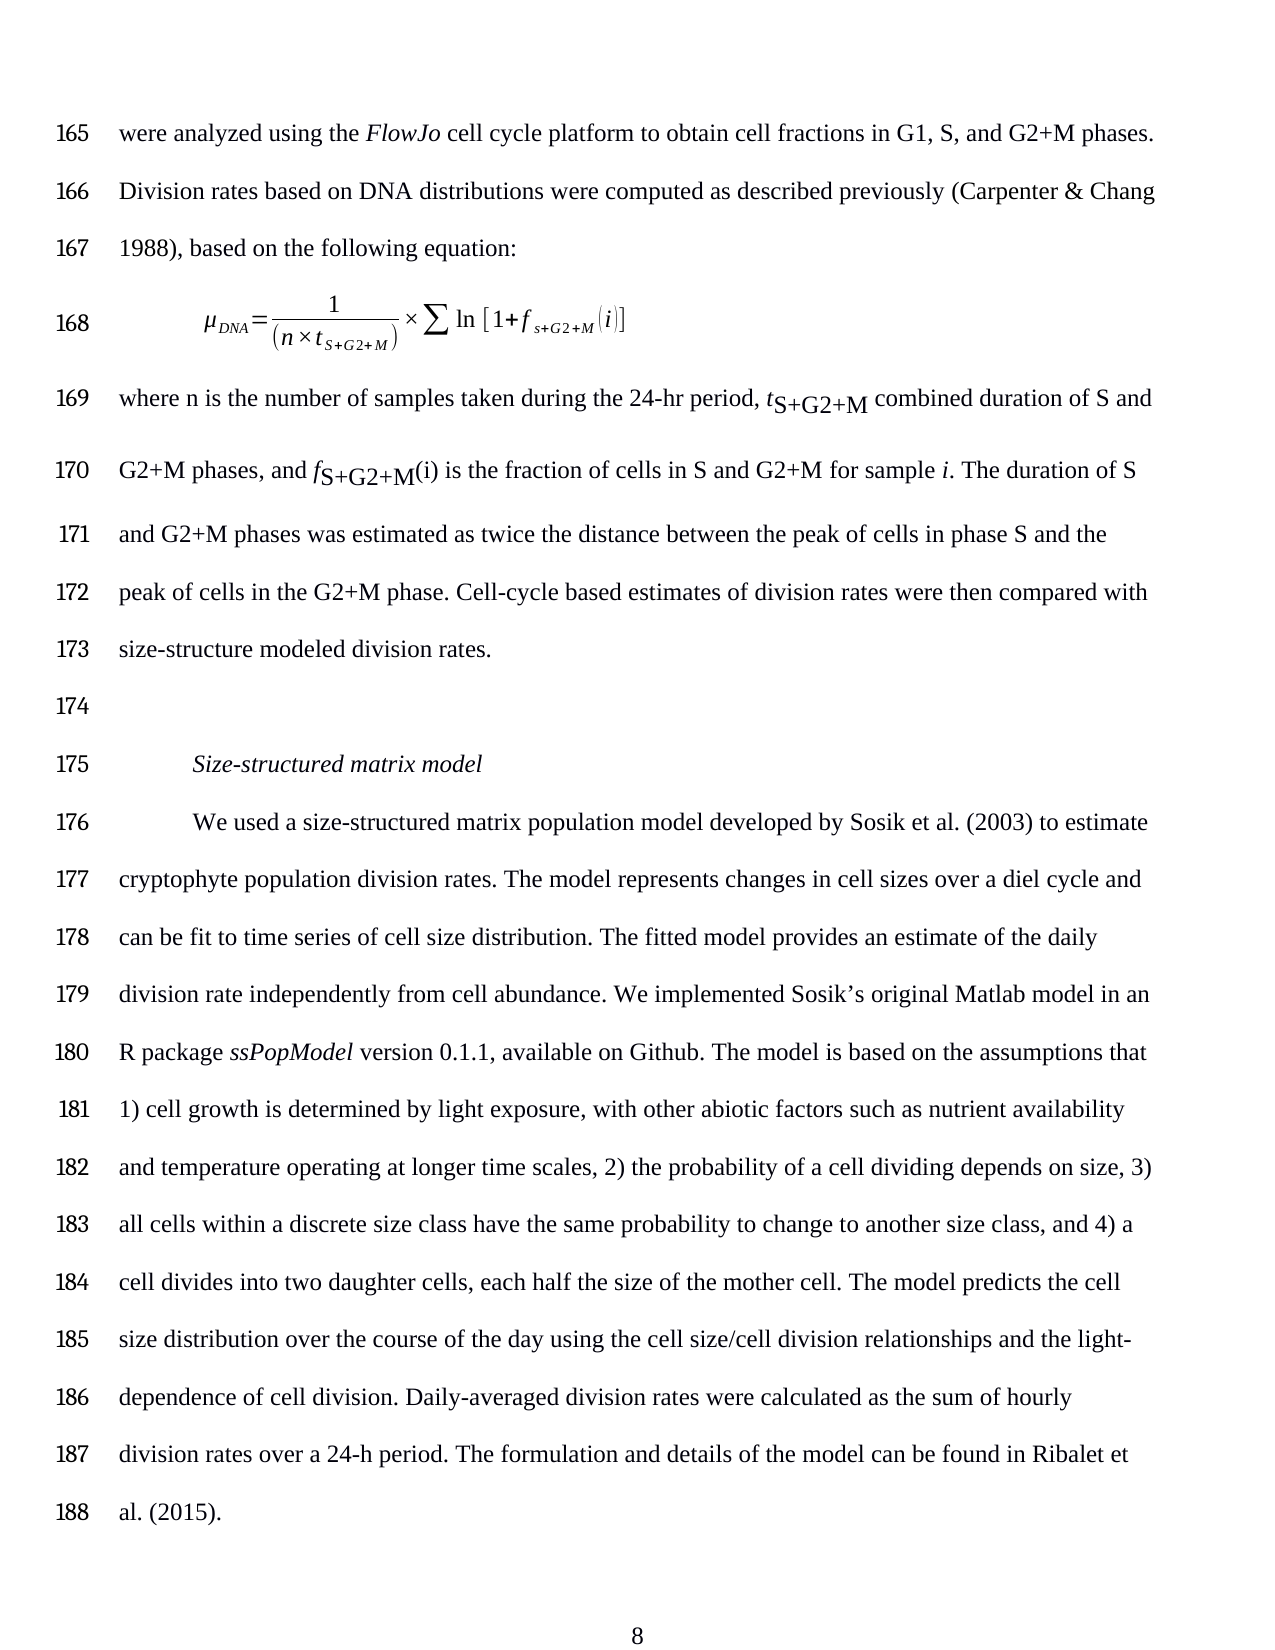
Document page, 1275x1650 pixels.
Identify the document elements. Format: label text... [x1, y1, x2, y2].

text where n is the number of samples taken during the 24-hr period, tS+G2+M combined duration of S and G2+M phases, and fS+G2+M(i) is the fraction of cells in S and G2+M for sample i. The duration of S and G2+M phases was estimated as twice the distance between the peak of cells in phase S and the peak of cells in the G2+M phase. Cell-cycle based estimates of division rates were then compared with size-structure modeled division rates. [118, 383, 1156, 663]
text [118, 118, 1156, 262]
text Size-structured matrix model [118, 749, 1156, 778]
text We used a size-structured matrix population model developed by Sosik et al. (2003) to estimate cryptophyte population division rates. The model represents changes in cell sizes over a diel cycle and can be fit to time series of cell size distribution. The fitted model provides an estimate of the daily division rate independently from cell abundance. We implemented Sosik’s original Matlab model in an R package ssPopModel version 0.1.1, available on Github. The model is based on the assumptions that 1) cell growth is determined by light exposure, with other abiotic factors such as nutrient availability and temperature operating at longer time scales, 2) the probability of a cell dividing depends on size, 3) all cells within a discrete size class have the same probability to change to another size class, and 4) a cell divides into two daughter cells, each half the size of the mother cell. The model predicts the cell size distribution over the course of the day using the cell size/cell division relationships and the light-dependence of cell division. Daily-averaged division rates were calculated as the sum of hourly division rates over a 24-h period. The formulation and details of the model can be found in Ribalet et al. (2015). [118, 807, 1156, 1526]
